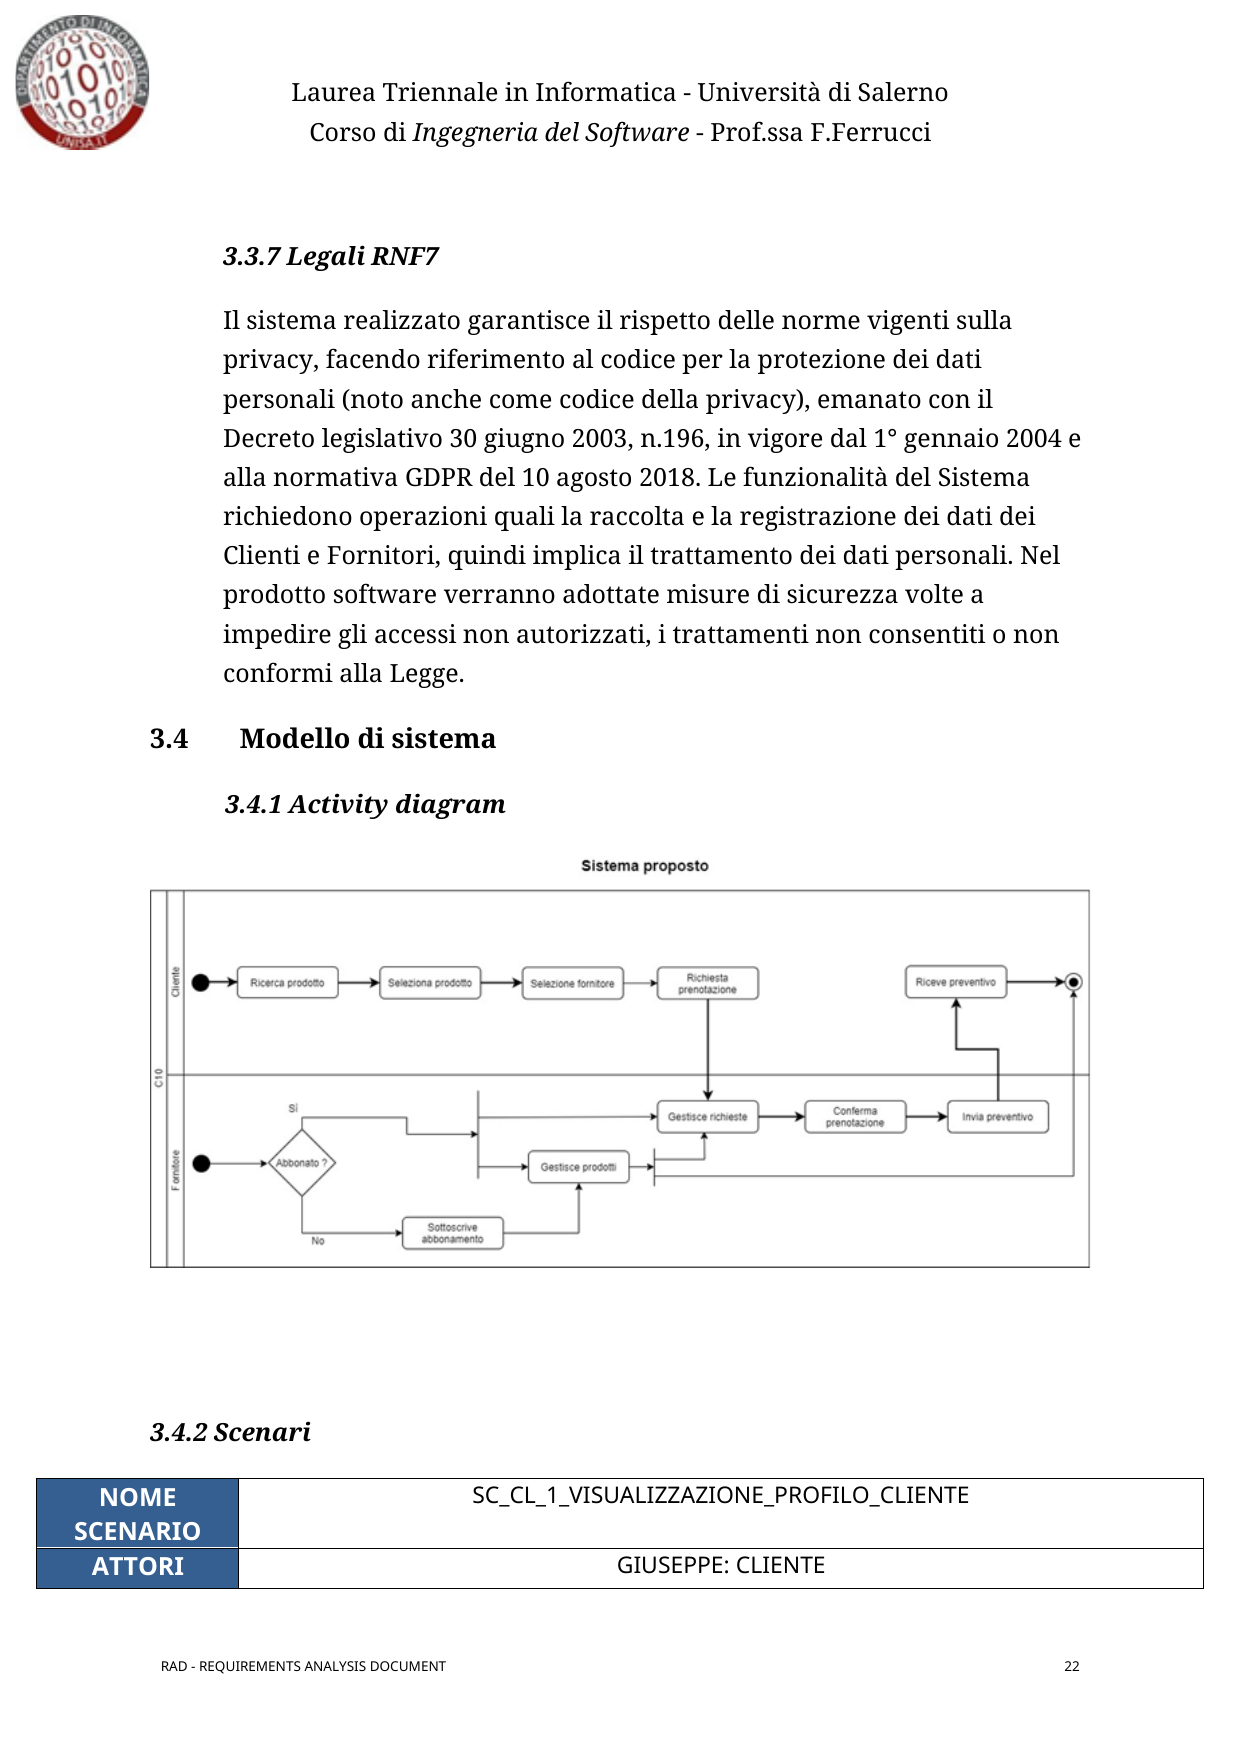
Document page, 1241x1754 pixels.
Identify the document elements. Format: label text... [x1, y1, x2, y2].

subtitle 3.4.2 Scenari [150, 1414, 1090, 1448]
subtitle 3.4.1 Activity diagram [150, 787, 1090, 821]
table_cell GIUSEPPE: CLIENTE [239, 1549, 1203, 1588]
table_cell ATTORI [37, 1549, 238, 1588]
table_header NOME SCENARIO [37, 1479, 238, 1547]
picture [150, 851, 1091, 1268]
table_header SC_CL_1_VISUALIZZAZIONE_PROFILO_CLIENTE [239, 1479, 1203, 1547]
subtitle 3.4 Modello di sistema [150, 719, 1090, 756]
text Il sistema realizzato garantisce il rispetto delle norme vigenti sulla privacy, facendo riferimento al codice per la protezione dei dati personali (noto anche come codice della privacy), emanato con il Decreto legislativo 30 giugno 2003, n.196, in vigore dal 1° gennaio 2004 e alla normativa GDPR del 10 agosto 2018. Le funzionalità del Sistema richiedono operazioni quali la raccolta e la registrazione dei dati dei Clienti e Fornitori, quindi implica il trattamento dei dati personali. Nel prodotto software verranno adottate misure di sicurezza volte a impedire gli accessi non autorizzati, i trattamenti non consentiti o non conformi alla Legge. [223, 303, 1090, 689]
subtitle 3.3.7 Legali RNF7 [223, 239, 1090, 273]
picture [15, 15, 150, 150]
